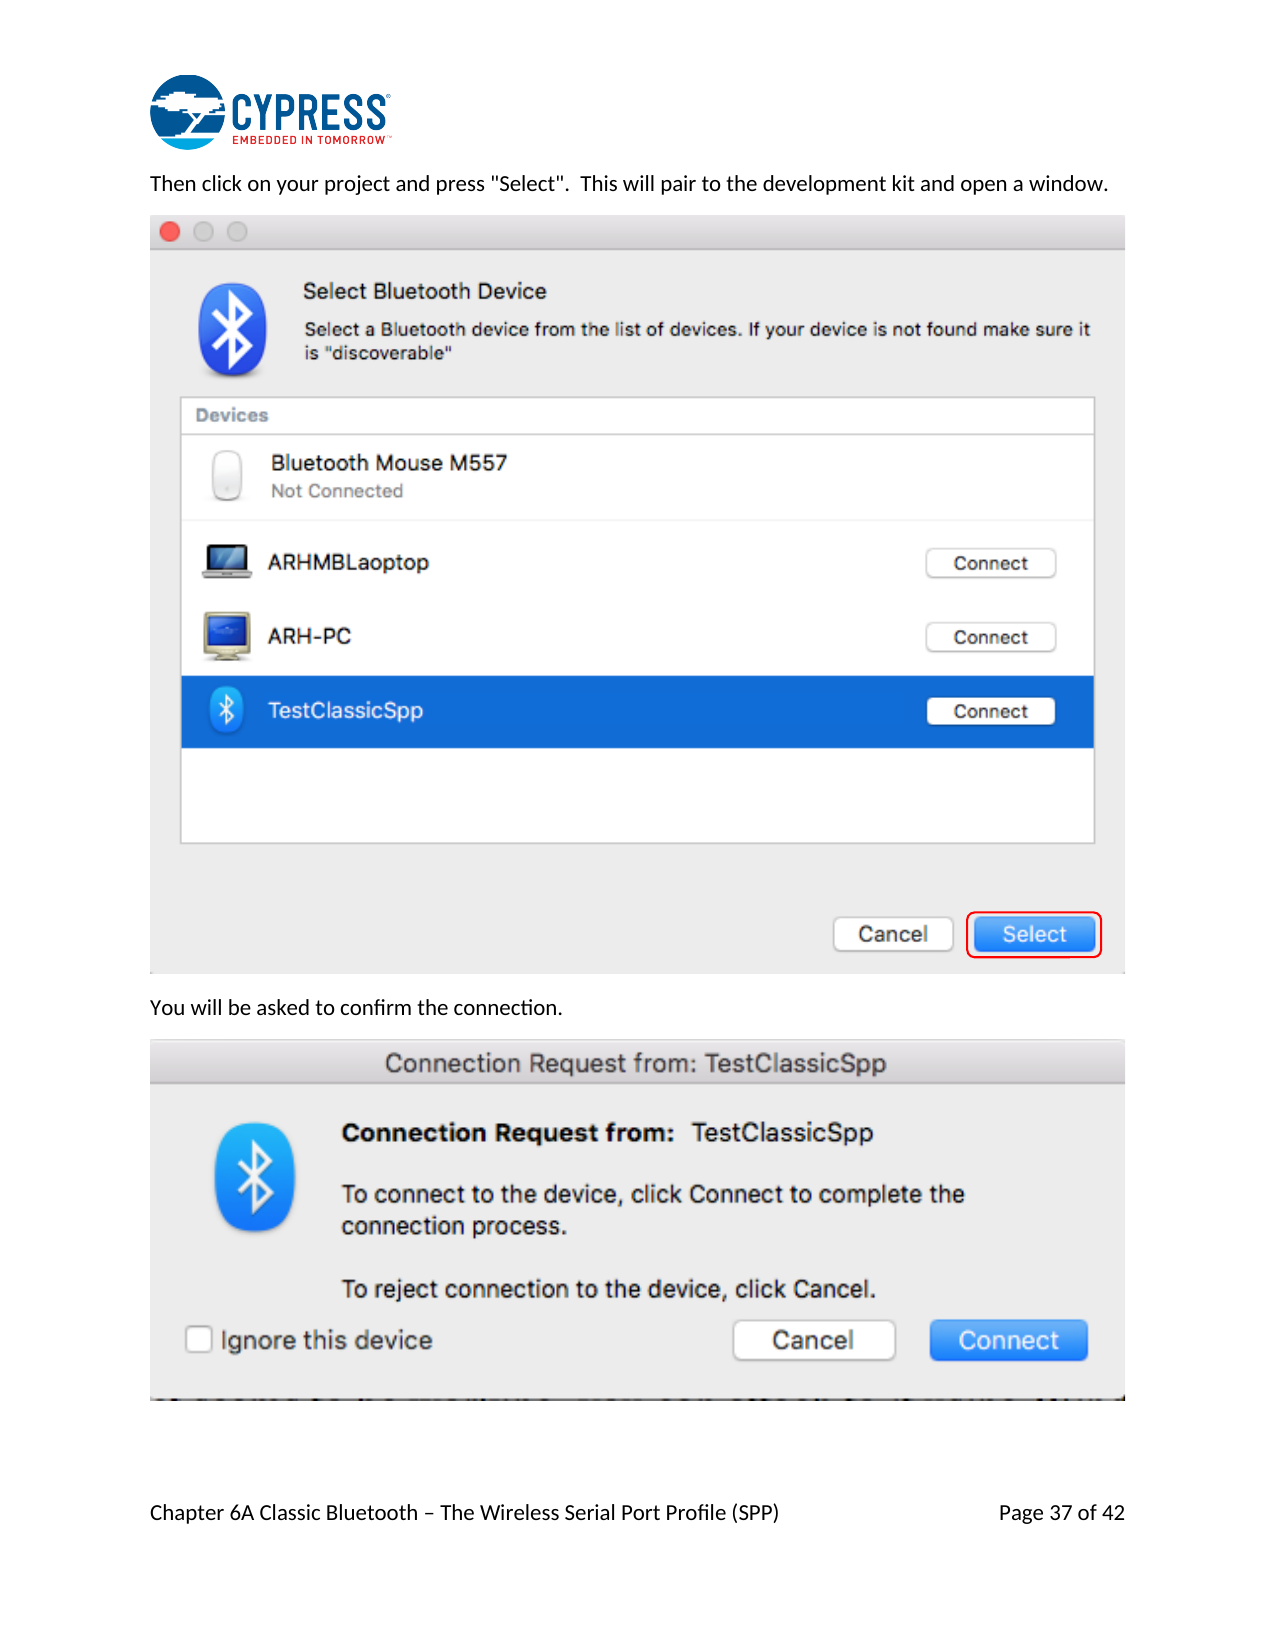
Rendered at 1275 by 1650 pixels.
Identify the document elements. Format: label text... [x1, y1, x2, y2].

picture [150, 75, 392, 150]
text You will be asked to confirm the connection. [150, 993, 1125, 1021]
text Then click on your project and press "Select". This will pair to the development kit and open a window. [150, 169, 1125, 197]
picture [150, 1039, 1125, 1401]
picture [150, 215, 1125, 974]
